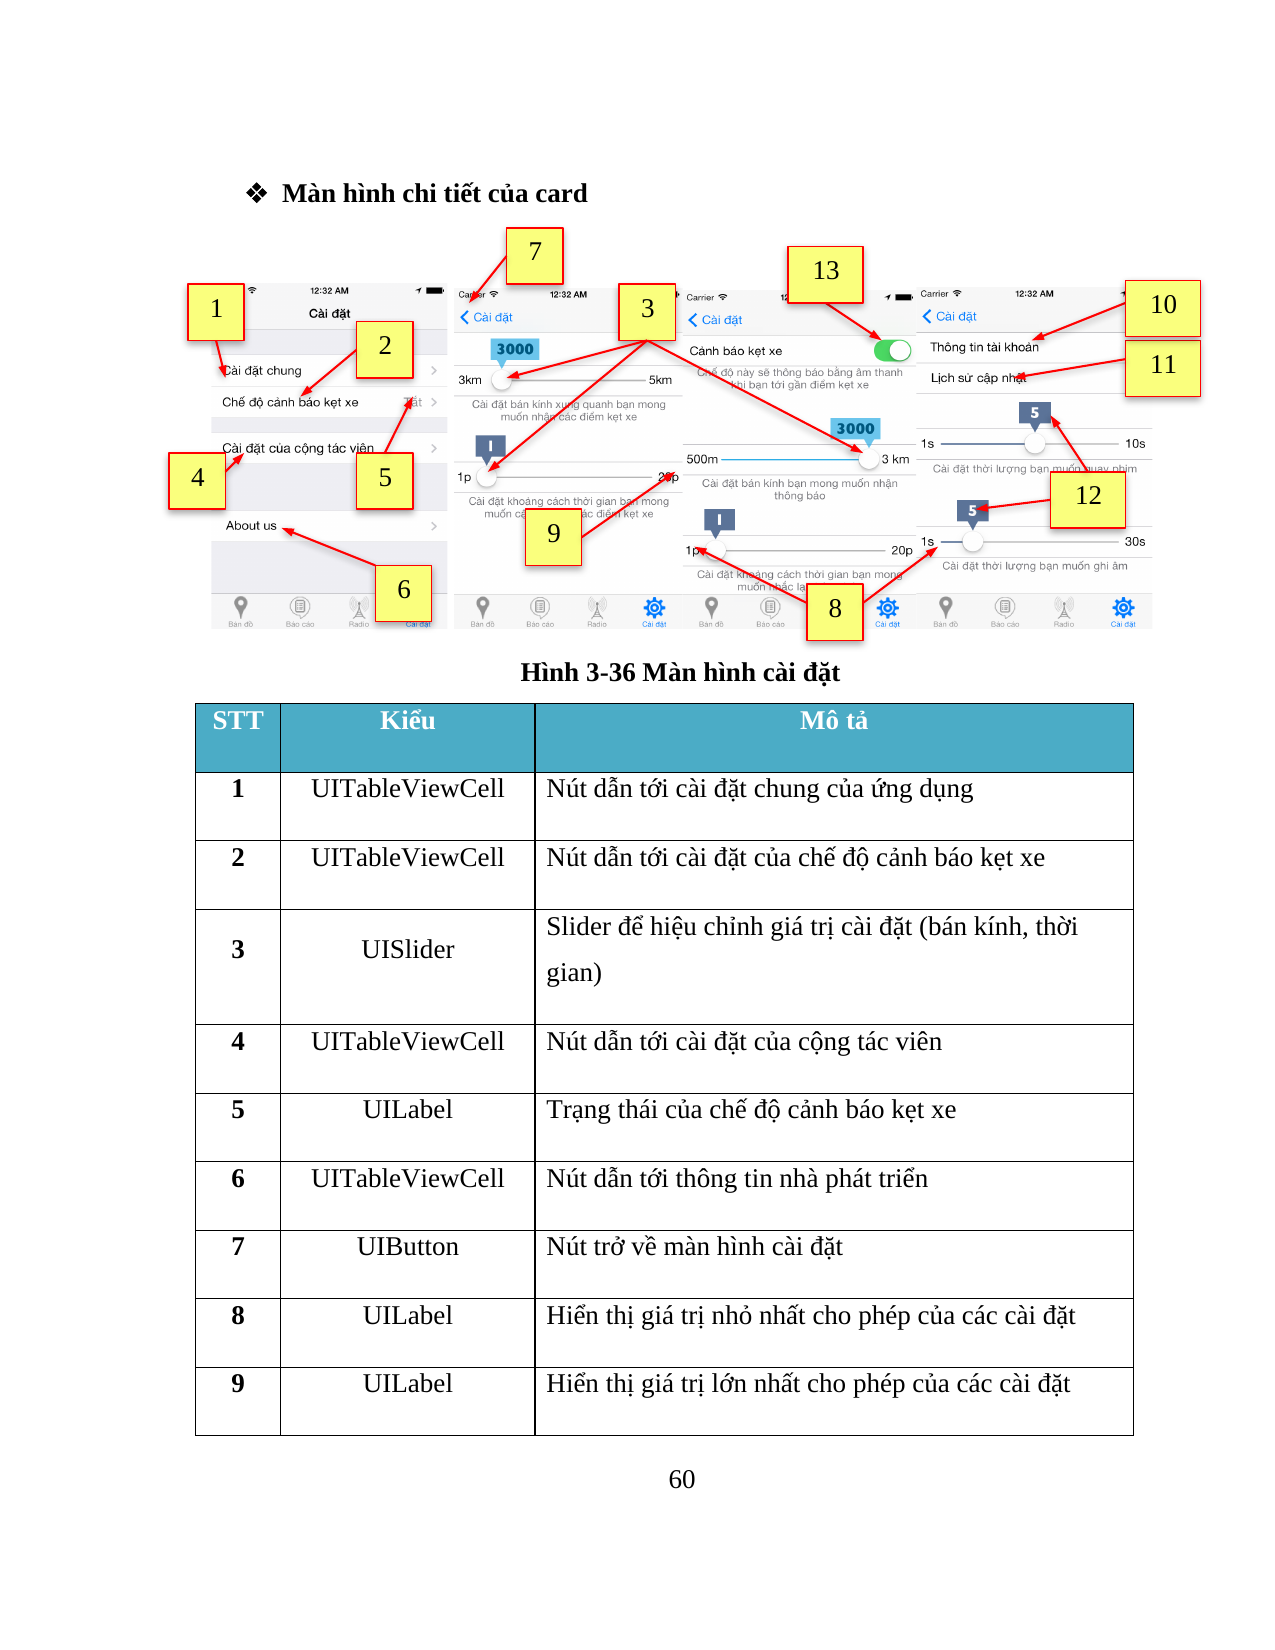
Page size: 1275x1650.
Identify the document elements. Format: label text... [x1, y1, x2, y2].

table_cell 2 [196, 841, 280, 909]
table_header STT [196, 704, 280, 772]
table_cell Nút dẫn tới cài đặt của chế độ cảnh báo kẹt xe [536, 841, 1133, 909]
table_cell Nút dẫn tới thông tin nhà phát triển [536, 1162, 1133, 1229]
table_cell 9 [196, 1368, 280, 1435]
table_cell 5 [196, 1094, 280, 1161]
table_cell Hiển thị giá trị nhỏ nhất cho phép của các cài đặt [536, 1299, 1133, 1367]
table_cell Hiển thị giá trị lớn nhất cho phép của các cài đặt [536, 1368, 1133, 1435]
table_cell 4 [196, 1025, 280, 1092]
table_cell 1 [196, 773, 280, 840]
table_cell 3 [196, 910, 280, 1024]
text Hình 3-9 Màn hình cài đặt [207, 656, 1154, 687]
table_cell 8 [196, 1299, 280, 1367]
table_cell UITableViewCell [281, 1162, 534, 1229]
table_cell UISlider [281, 910, 534, 1024]
table_header Kiểu [281, 704, 534, 772]
table_cell Nút trở về màn hình cài đặt [536, 1231, 1133, 1298]
table_cell 7 [196, 1231, 280, 1298]
table_cell Nút dẫn tới cài đặt chung của ứng dụng [536, 773, 1133, 840]
table_cell Nút dẫn tới cài đặt của cộng tác viên [536, 1025, 1133, 1092]
table_cell UITableViewCell [281, 841, 534, 909]
picture [454, 287, 1153, 629]
table_header Mô tả [536, 704, 1133, 772]
table_cell UITableViewCell [281, 773, 534, 840]
table_cell UIButton [281, 1231, 534, 1298]
table_cell Trạng thái của chế độ cảnh báo kẹt xe [536, 1094, 1133, 1161]
table_cell 6 [196, 1162, 280, 1229]
table_cell UILabel [281, 1368, 534, 1435]
table_cell UILabel [281, 1094, 534, 1161]
list Màn hình chi tiết của card [244, 177, 1157, 208]
table_cell UILabel [281, 1299, 534, 1367]
picture [211, 283, 448, 629]
table_cell UITableViewCell [281, 1025, 534, 1092]
table_cell Slider để hiệu chỉnh giá trị cài đặt (bán kính, thời gian) [536, 910, 1133, 1024]
